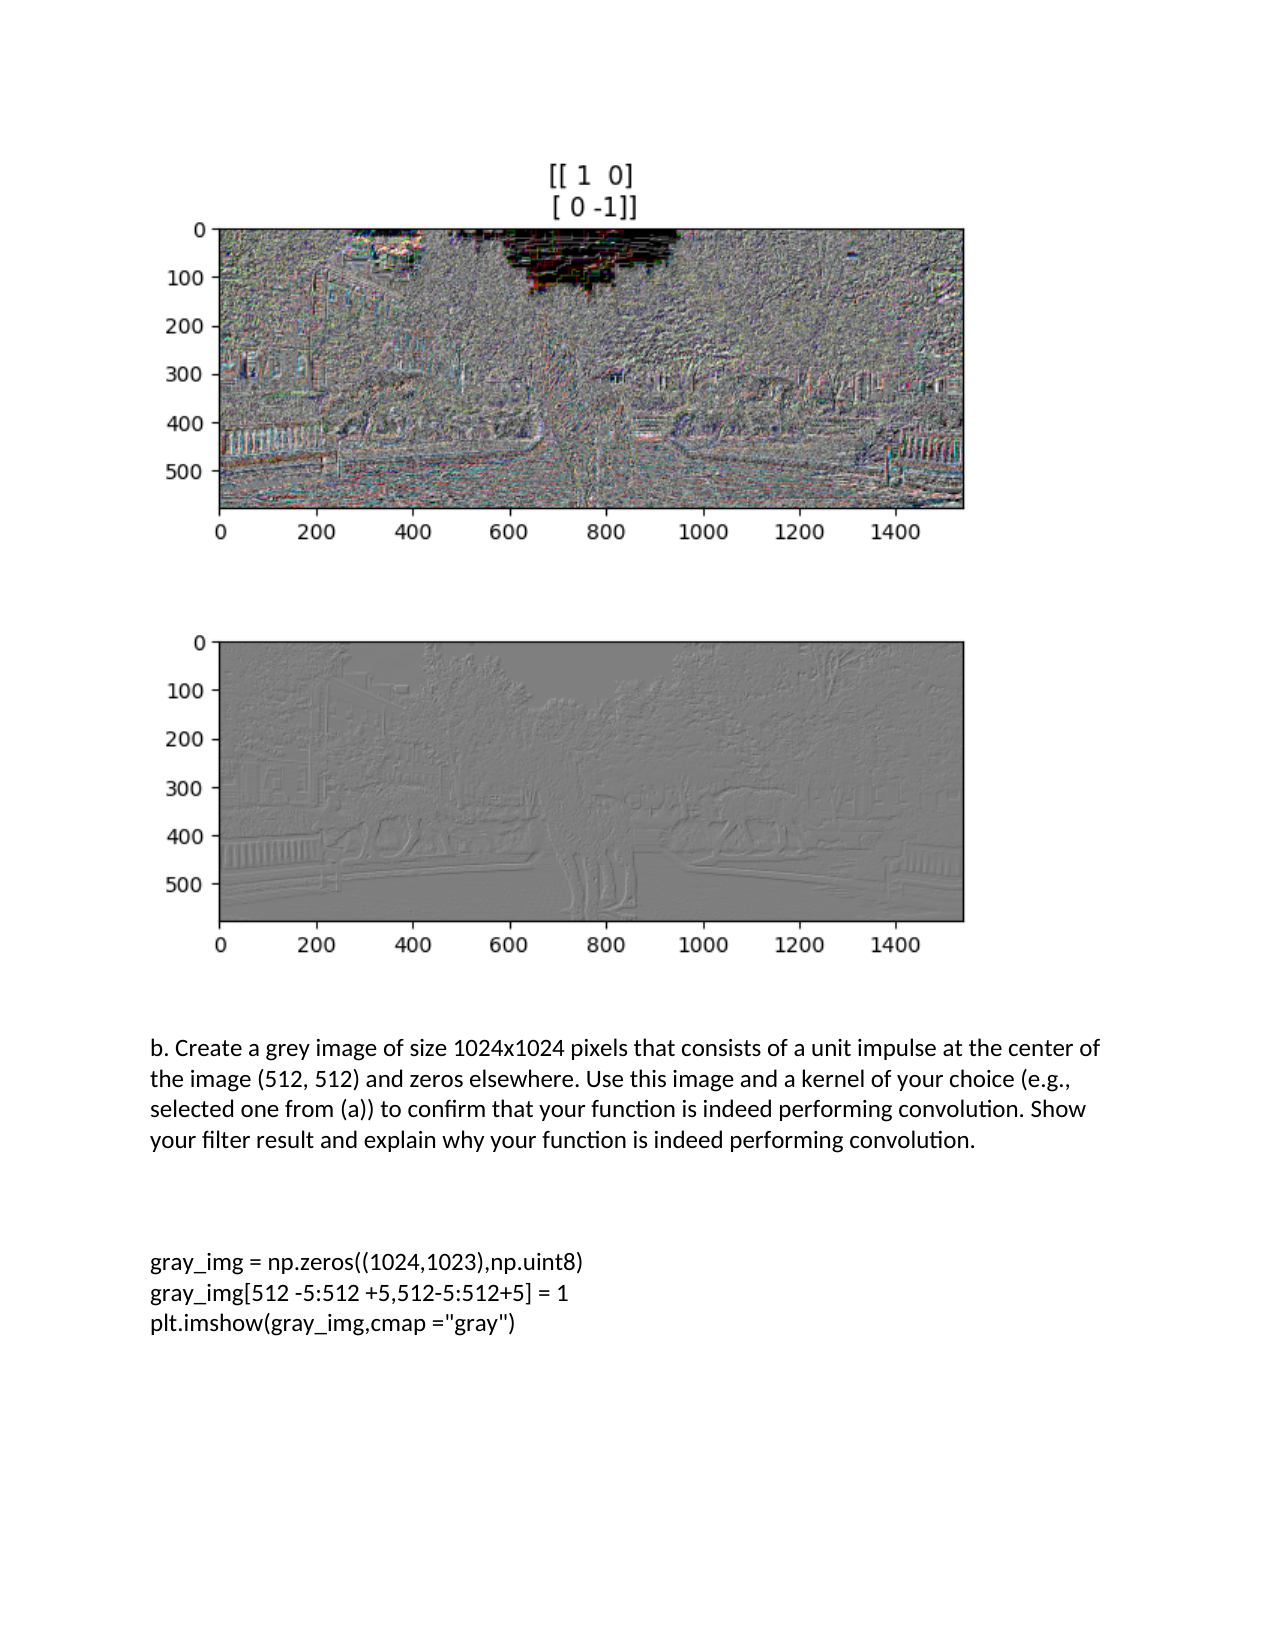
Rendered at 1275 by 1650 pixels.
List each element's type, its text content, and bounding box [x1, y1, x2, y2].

picture [150, 150, 978, 559]
text plt.imshow(gray_img,cmap ="gray") [150, 1307, 1125, 1338]
text gray_img[512 -5:512 +5,512-5:512+5] = 1 [150, 1277, 1125, 1307]
picture [150, 619, 978, 972]
text gray_img = np.zeros((1024,1023),np.uint8) [150, 1246, 1125, 1277]
text b. Create a grey image of size 1024x1024 pixels that consists of a unit impulse at the center of the image (512, 512) and zeros elsewhere. Use this image and a kernel of your choice (e.g., selected one from (a)) to confirm that your function is indeed performing convolution. Show your filter result and explain why your function is indeed performing convolution. [150, 1032, 1125, 1154]
